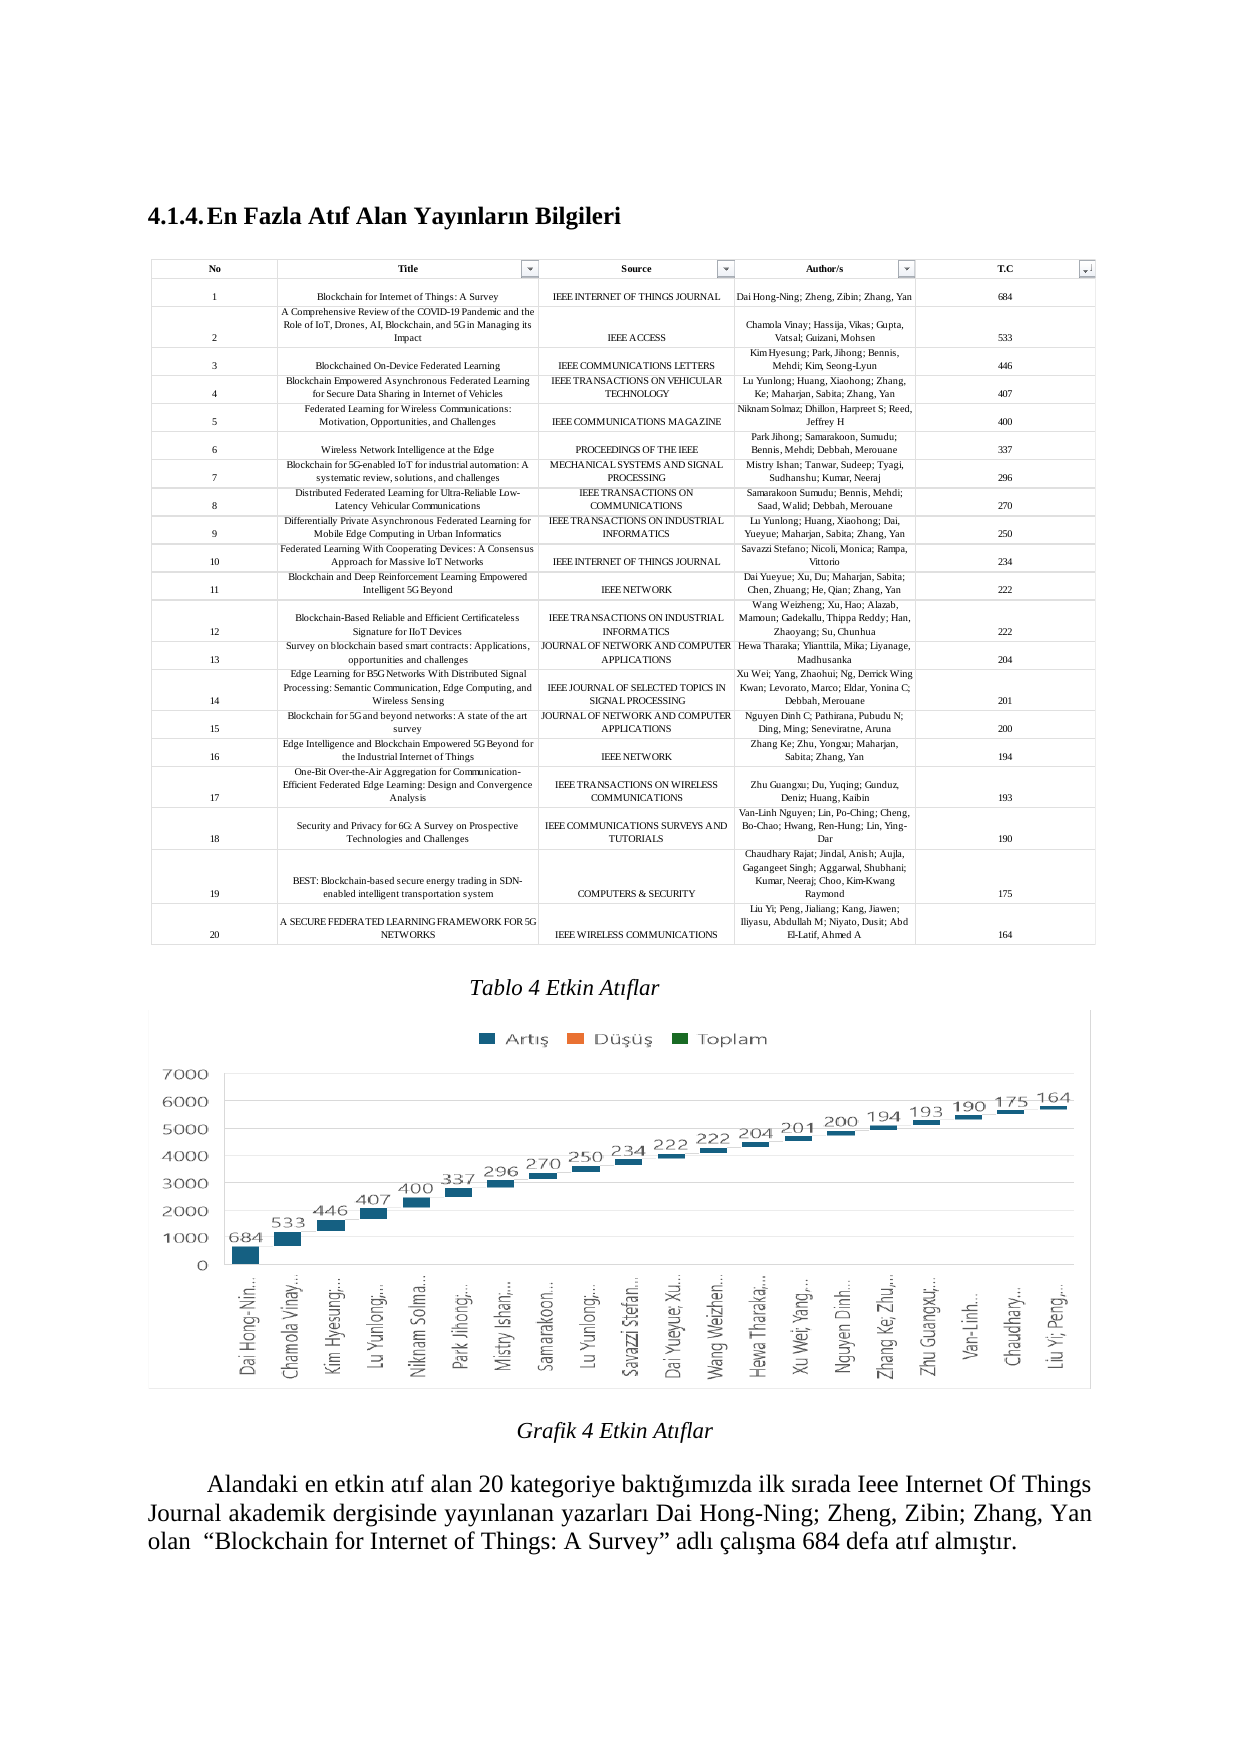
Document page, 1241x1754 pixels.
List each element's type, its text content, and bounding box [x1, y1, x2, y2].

list En Fazla Atıf Alan Yayınların Bilgileri [148, 201, 1093, 230]
picture [148, 1010, 1093, 1389]
text Tablo 4 Etkin Atıflar [148, 255, 1093, 1001]
text Grafik 4 Etkin Atıflar [148, 1389, 1093, 1444]
text Alandaki en etkin atıf alan 20 kategoriye baktığımızda ilk sırada Ieee Internet Of Things Journal akademik dergisinde yayınlanan yazarları Dai Hong-Ning; Zheng, Zibin; Zhang, Yan olan “Blockchain for Internet of Things: A Survey” adlı çalışma 684 defa atıf almıştır. [148, 1469, 1093, 1555]
